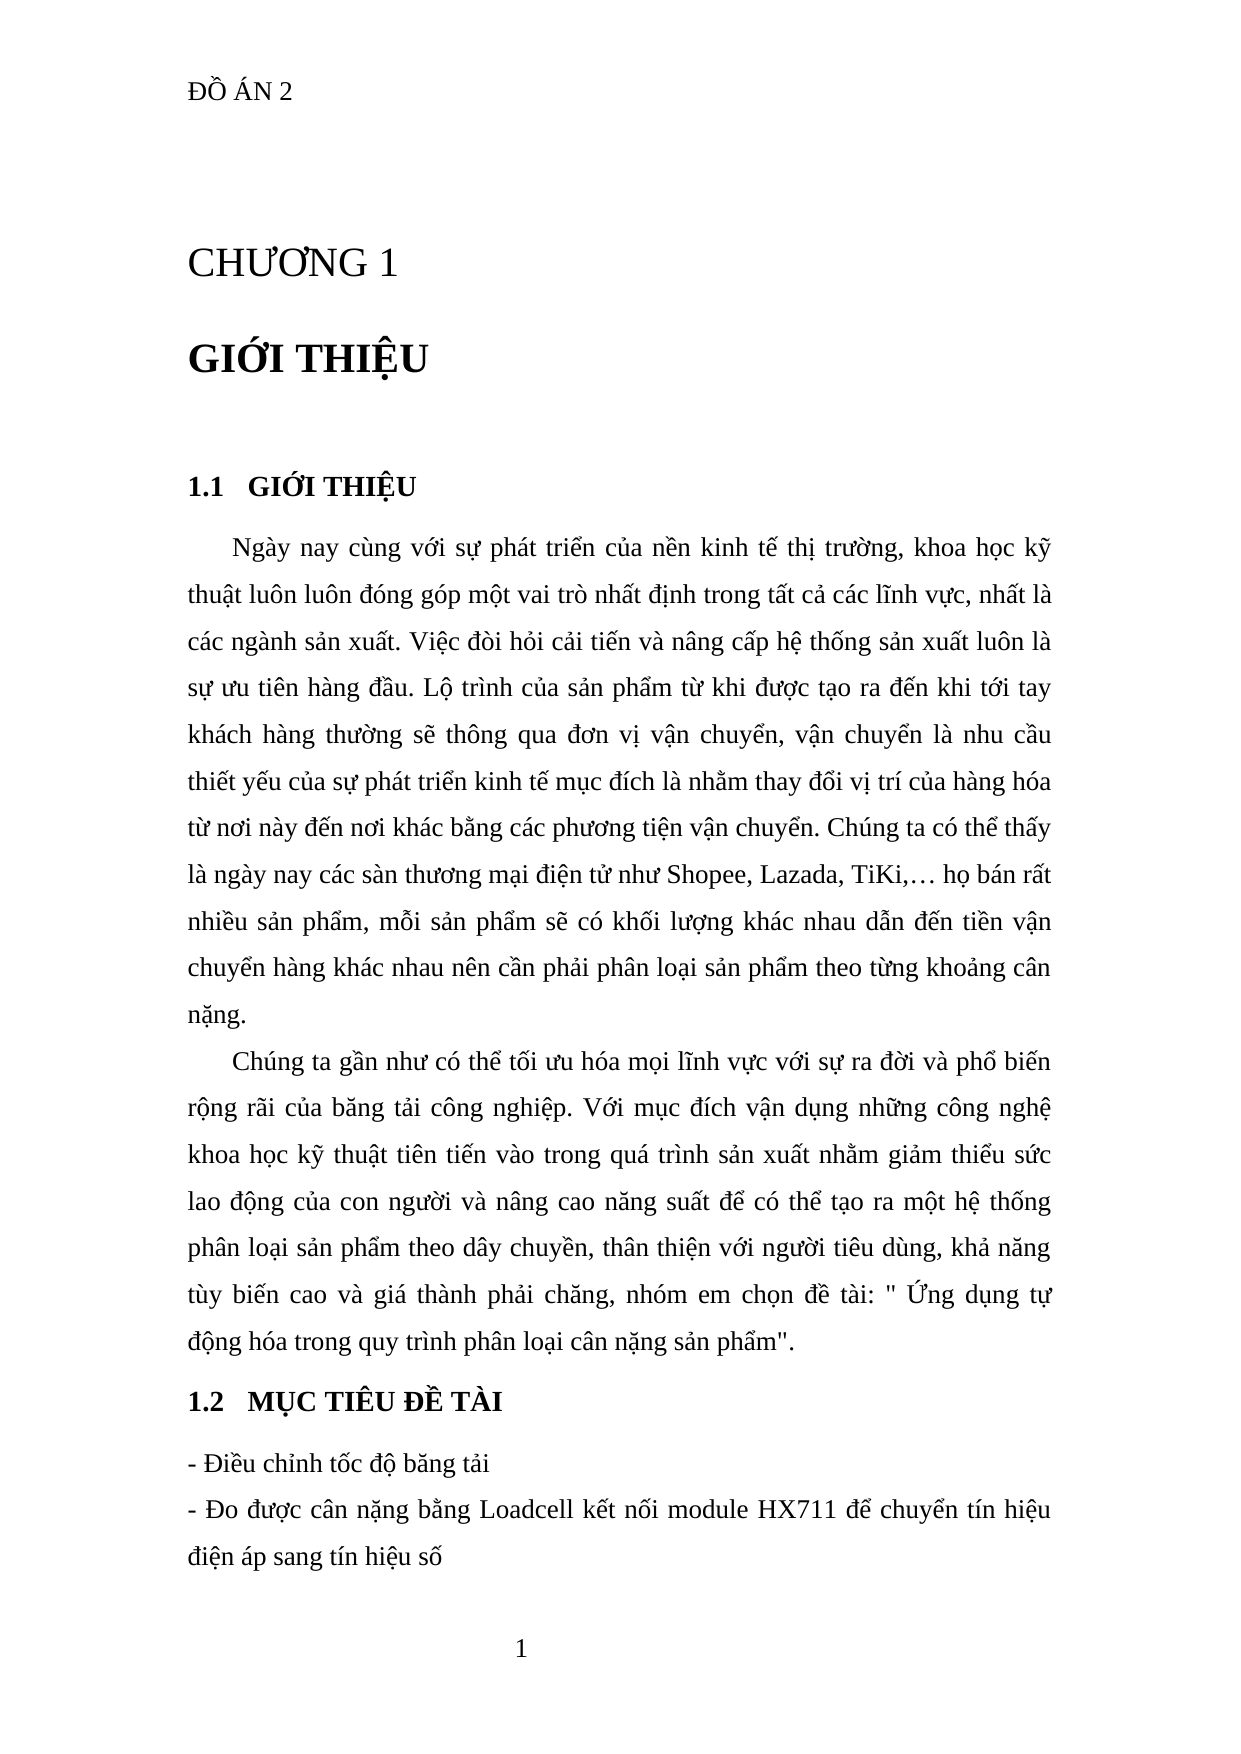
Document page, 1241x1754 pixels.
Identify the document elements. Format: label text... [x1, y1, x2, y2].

text Chúng ta gần như có thể tối ưu hóa mọi lĩnh vực với sự ra đời và phổ biến rộng rãi của băng tải công nghiệp. Với mục đích vận dụng những công nghệ khoa học kỹ thuật tiên tiến vào trong quá trình sản xuất nhằm giảm thiểu sức lao động của con người và nâng cao năng suất để có thể tạo ra một hệ thống phân loại sản phẩm theo dây chuyền, thân thiện với người tiêu dùng, khả năng tùy biến cao và giá thành phải chăng, nhóm em chọn đề tài: " Ứng dụng tự động hóa trong quy trình phân loại cân nặng sản phẩm". [187, 1045, 1053, 1356]
text Ngày nay cùng với sự phát triển của nền kinh tế thị trường, khoa học kỹ thuật luôn luôn đóng góp một vai trò nhất định trong tất cả các lĩnh vực, nhất là các ngành sản xuất. Việc đòi hỏi cải tiến và nâng cấp hệ thống sản xuất luôn là sự ưu tiên hàng đầu. Lộ trình của sản phẩm từ khi được tạo ra đến khi tới tay khách hàng thường sẽ thông qua đơn vị vận chuyển, vận chuyển là nhu cầu thiết yếu của sự phát triển kinh tế mục đích là nhằm thay đổi vị trí của hàng hóa từ nơi này đến nơi khác bằng các phương tiện vận chuyển. Chúng ta có thể thấy là ngày nay các sàn thương mại điện tử như Shopee, Lazada, TiKi,… họ bán rất nhiều sản phẩm, mỗi sản phẩm sẽ có khối lượng khác nhau dẫn đến tiền vận chuyển hàng khác nhau nên cần phải phân loại sản phẩm theo từng khoảng cân nặng. [187, 532, 1053, 1029]
subtitle Giới thiệu [187, 469, 1053, 502]
subtitle Giới thiệu [187, 237, 1053, 381]
subtitle mục tiêu đề tài [187, 1384, 1053, 1418]
text - Đo được cân nặng bằng Loadcell kết nối module HX711 để chuyển tín hiệu điện áp sang tín hiệu số [187, 1493, 1053, 1571]
text - Điều chỉnh tốc độ băng tải [187, 1447, 1053, 1478]
